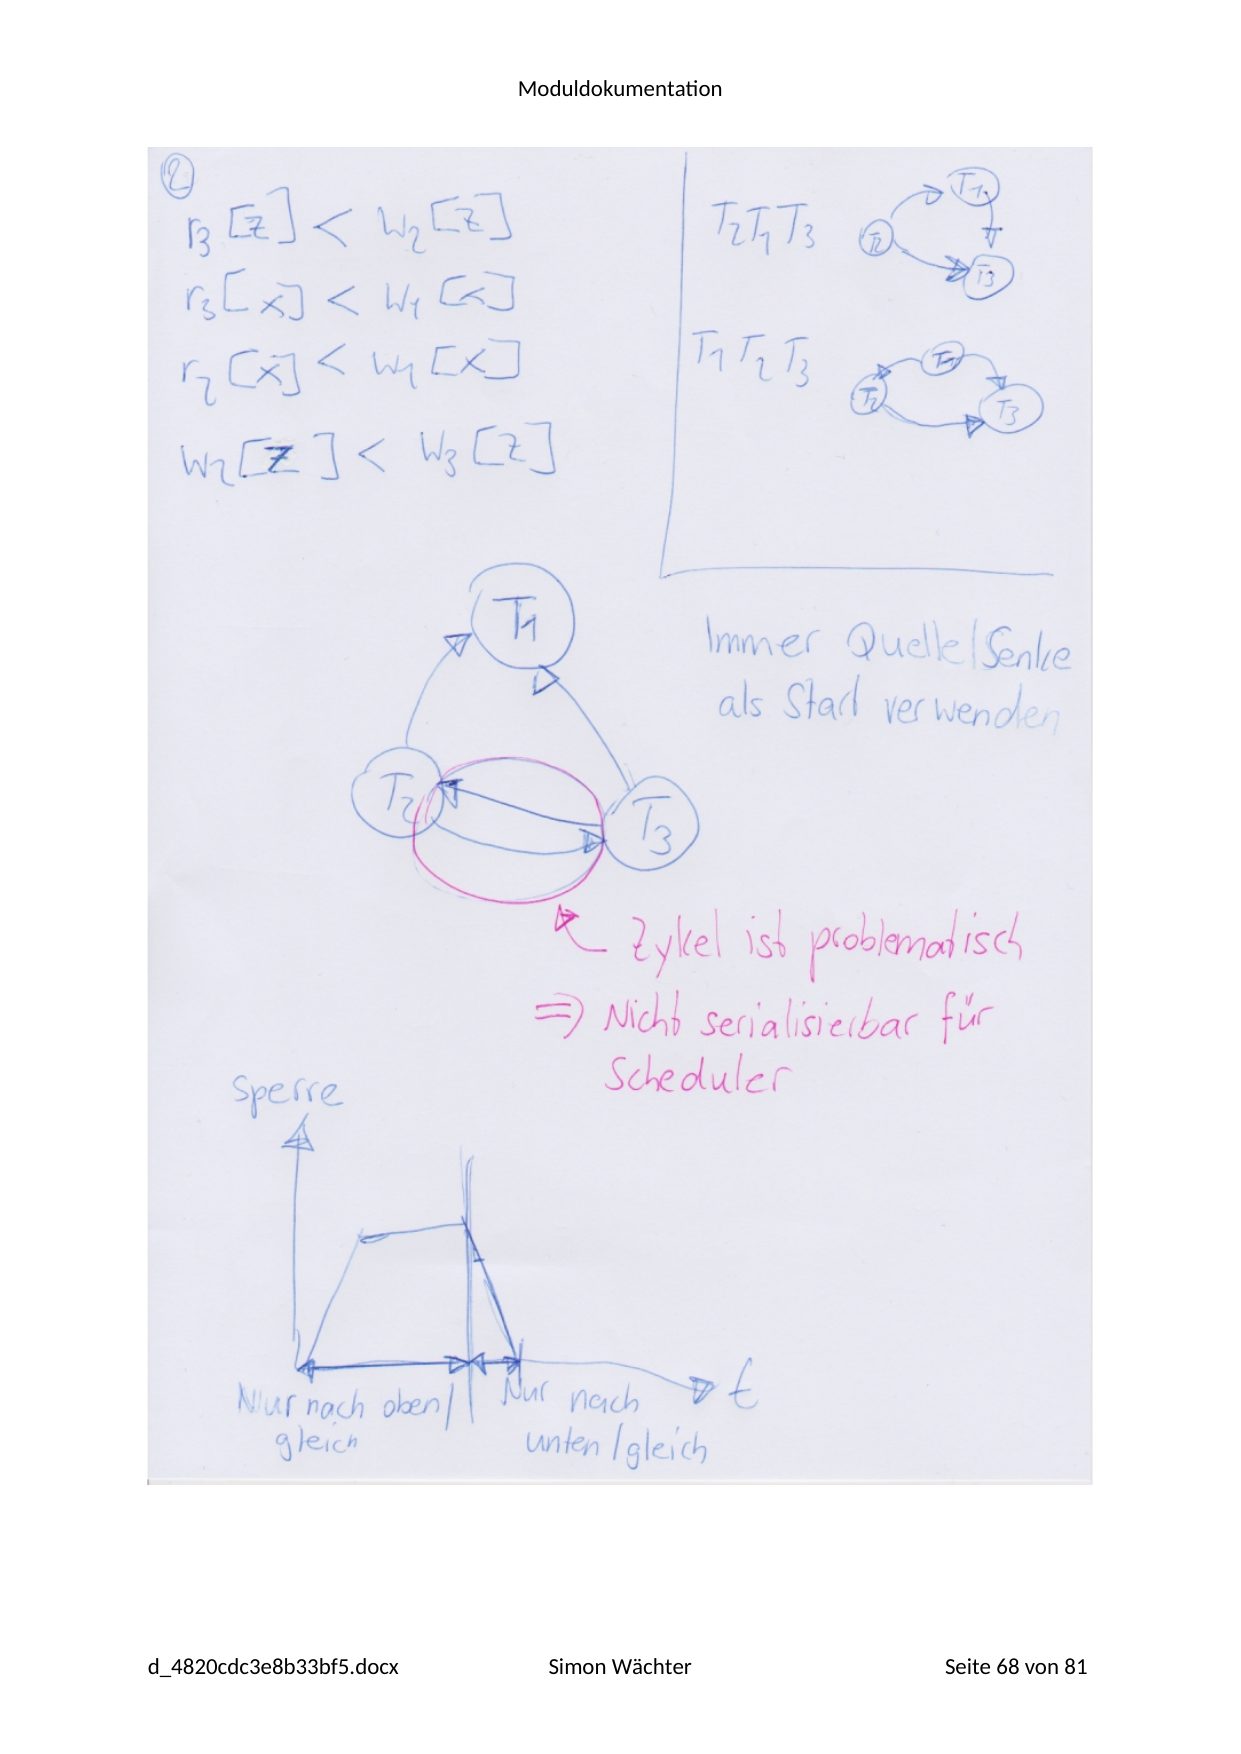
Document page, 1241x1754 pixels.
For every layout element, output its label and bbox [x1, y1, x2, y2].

picture [147, 147, 1093, 1485]
